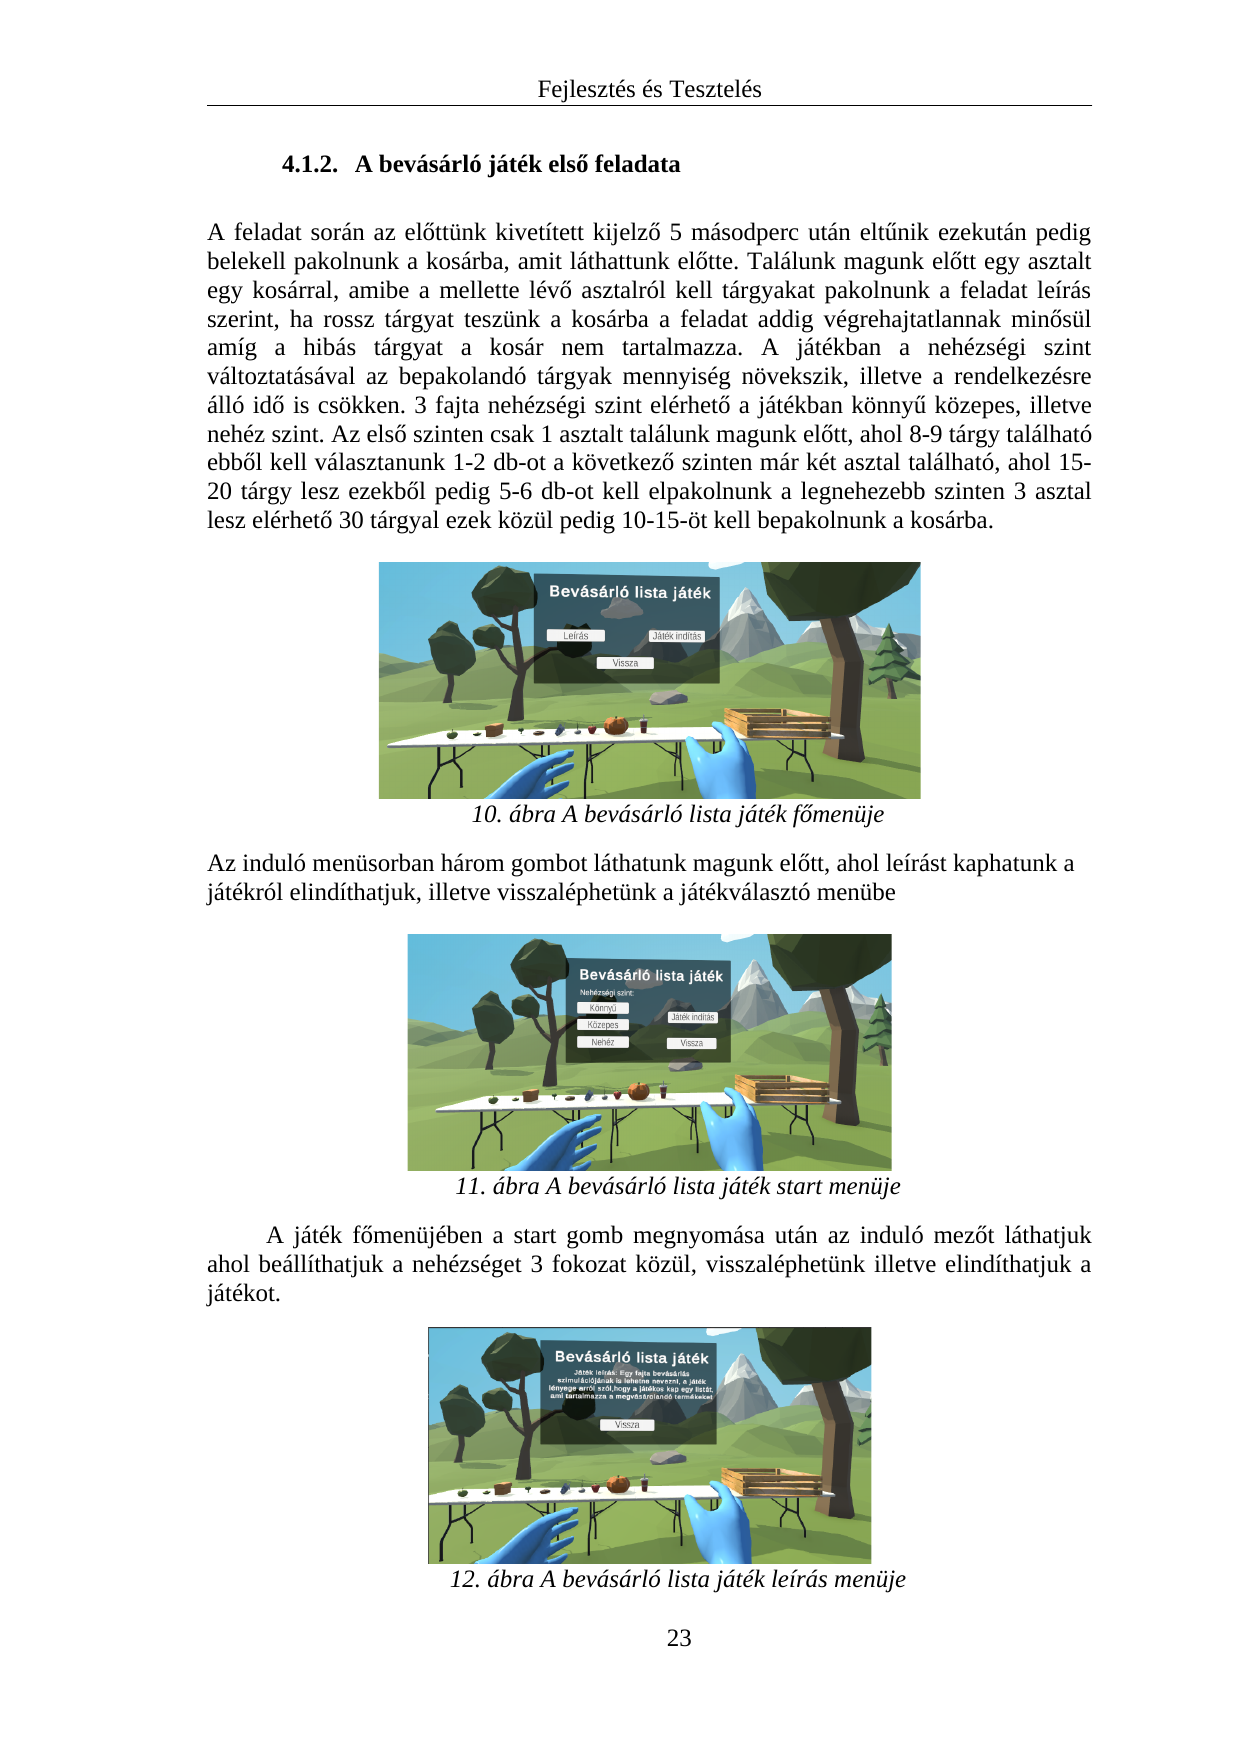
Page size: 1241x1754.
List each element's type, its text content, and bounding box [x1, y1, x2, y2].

text 10. ábra A bevásárló lista játék főmenüje [207, 799, 1092, 827]
text Az induló menüsorban három gombot láthatunk magunk előtt, ahol leírást kaphatunk a játékról elindíthatjuk, illetve visszaléphetünk a játékválasztó menübe [207, 848, 1092, 906]
picture [428, 1327, 872, 1564]
picture [407, 934, 892, 1171]
text A játék főmenüjében a start gomb megnyomása után az induló mezőt láthatjuk ahol beállíthatjuk a nehézséget 3 fokozat közül, visszaléphetünk illetve elindíthatjuk a játékot. [207, 1220, 1092, 1307]
text 11. ábra A bevásárló lista játék start menüje [207, 1171, 1092, 1199]
subtitle A bevásárló játék első feladata [282, 149, 1092, 178]
text 12. ábra A bevásárló lista játék leírás menüje [207, 1564, 1092, 1592]
text A feladat során az előttünk kivetített kijelző 5 másodperc után eltűnik ezekután pedig belekell pakolnunk a kosárba, amit láthattunk előtte. Találunk magunk előtt egy asztalt egy kosárral, amibe a mellette lévő asztalról kell tárgyakat pakolnunk a feladat leírás szerint, ha rossz tárgyat teszünk a kosárba a feladat addig végrehajtatlannak minősül amíg a hibás tárgyat a kosár nem tartalmazza. A játékban a nehézségi szint változtatásával az bepakolandó tárgyak mennyiség növekszik, illetve a rendelkezésre álló idő is csökken. 3 fajta nehézségi szint elérhető a játékban könnyű közepes, illetve nehéz szint. Az első szinten csak 1 asztalt találunk magunk előtt, ahol 8-9 tárgy található ebből kell választanunk 1-2 db-ot a következő szinten már két asztal található, ahol 15-20 tárgy lesz ezekből pedig 5-6 db-ot kell elpakolnunk a legnehezebb szinten 3 asztal lesz elérhető 30 tárgyal ezek közül pedig 10-15-öt kell bepakolnunk a kosárba. [207, 217, 1092, 534]
picture [378, 562, 921, 799]
